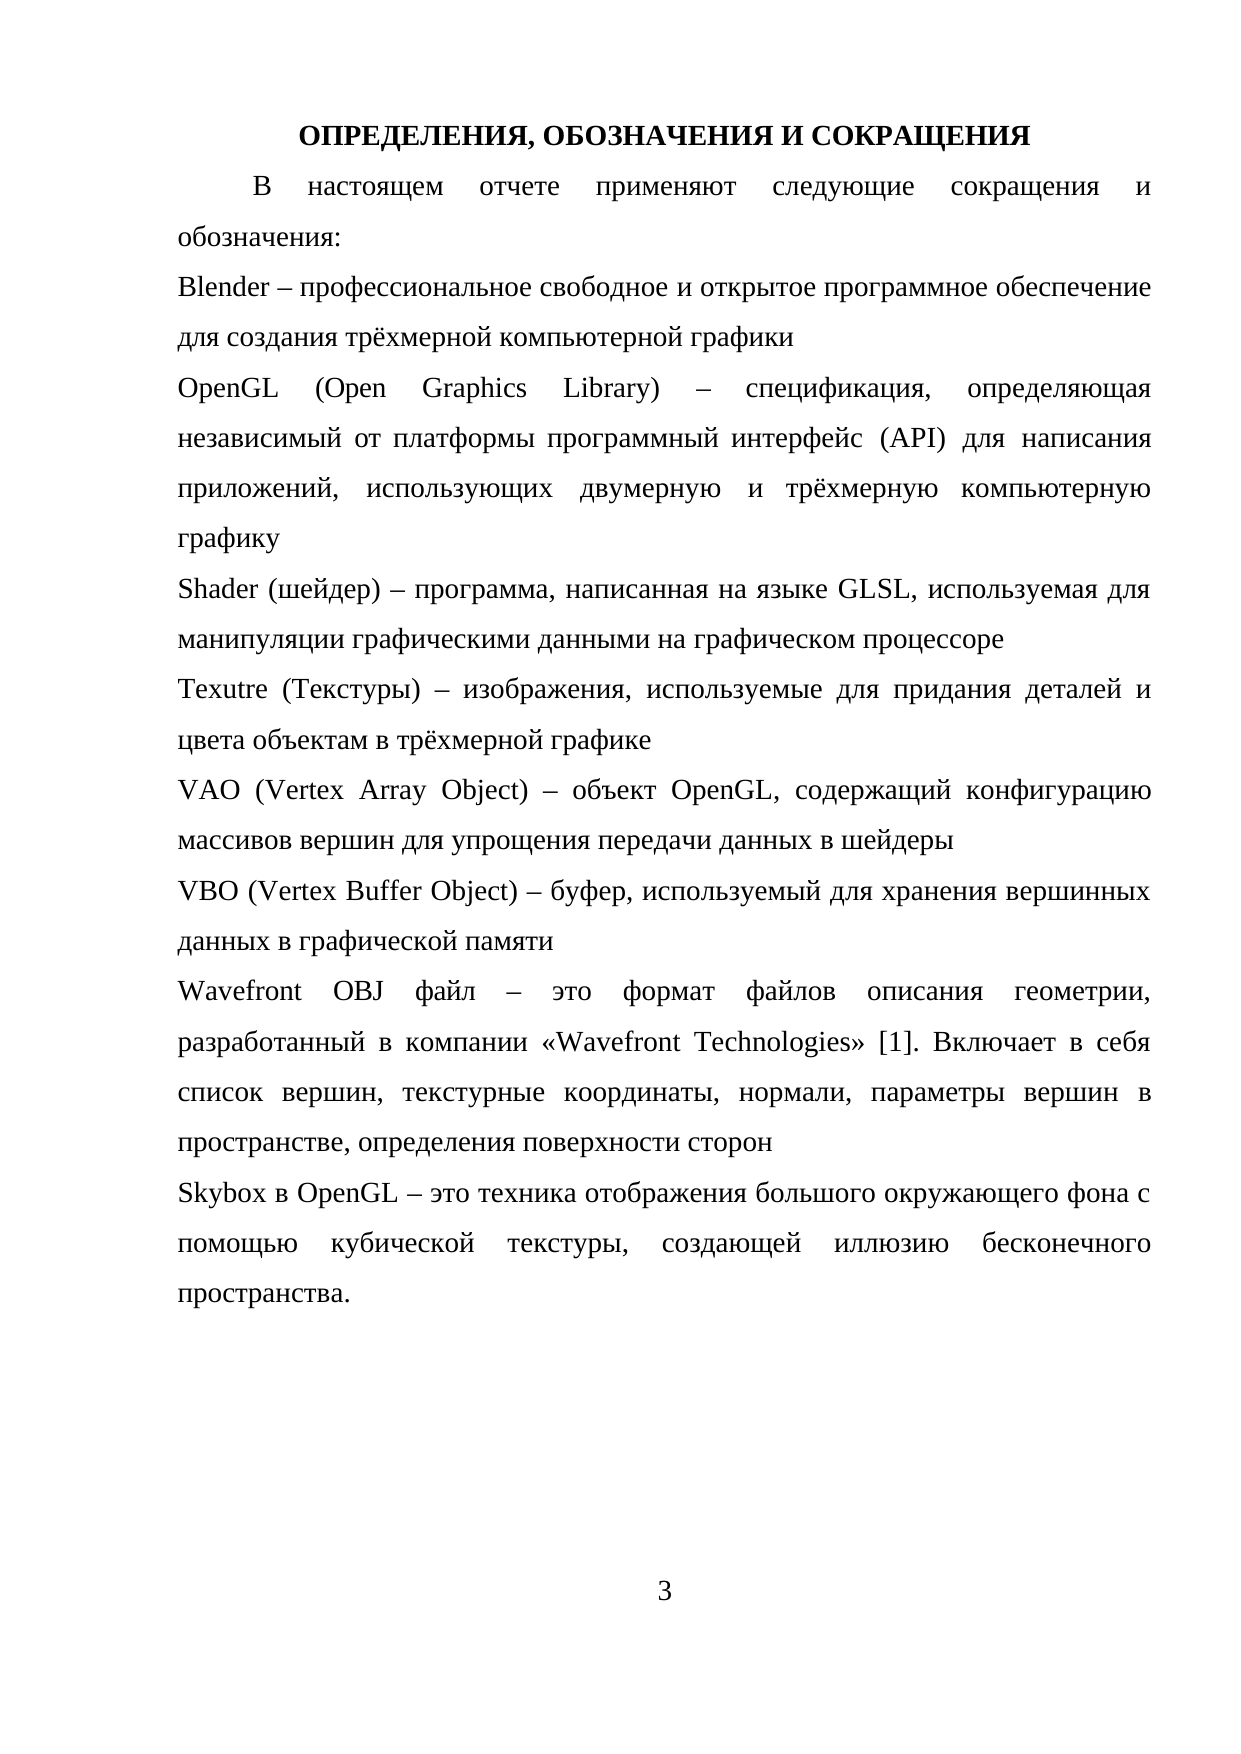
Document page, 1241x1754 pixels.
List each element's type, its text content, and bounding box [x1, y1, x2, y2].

text Skybox в OpenGL – это техника отображения большого окружающего фона с помощью кубической текстуры, создающей иллюзию бесконечного пространства. [177, 1175, 1152, 1309]
text Shader (шейдер) – программа, написанная на языке GLSL, используемая для манипуляции графическими данными на графическом процессоре [177, 571, 1152, 655]
text Blender – профессиональное свободное и открытое программное обеспечение для создания трёхмерной компьютерной графики [177, 269, 1152, 353]
text В настоящем отчете применяют следующие сокращения и обозначения: [177, 168, 1152, 252]
text VAO (Vertex Array Object) – объект OpenGL, содержащий конфигурацию массивов вершин для упрощения передачи данных в шейдеры [177, 772, 1152, 856]
text Wavefront OBJ файл – это формат файлов описания геометрии, разработанный в компании «Wavefront Technologies» [1]. Включает в себя список вершин, текстурные координаты, нормали, параметры вершин в пространстве, определения поверхности сторон [177, 973, 1152, 1158]
text Texutre (Текстуры) – изображения, используемые для придания деталей и цвета объектам в трёхмерной графике [177, 672, 1152, 755]
text ОПРЕДЕЛЕНИЯ, ОБОЗНАЧЕНИЯ И СОКРАЩЕНИЯ [177, 118, 1152, 152]
text OpenGL (Open Graphics Library) – спецификация, определяющая независимый от платформы программный интерфейс (API) для написания приложений, использующих двумерную и трёхмерную компьютерную графику [177, 370, 1152, 554]
text VBO (Vertex Buffer Object) – буфер, используемый для хранения вершинных данных в графической памяти [177, 873, 1152, 957]
